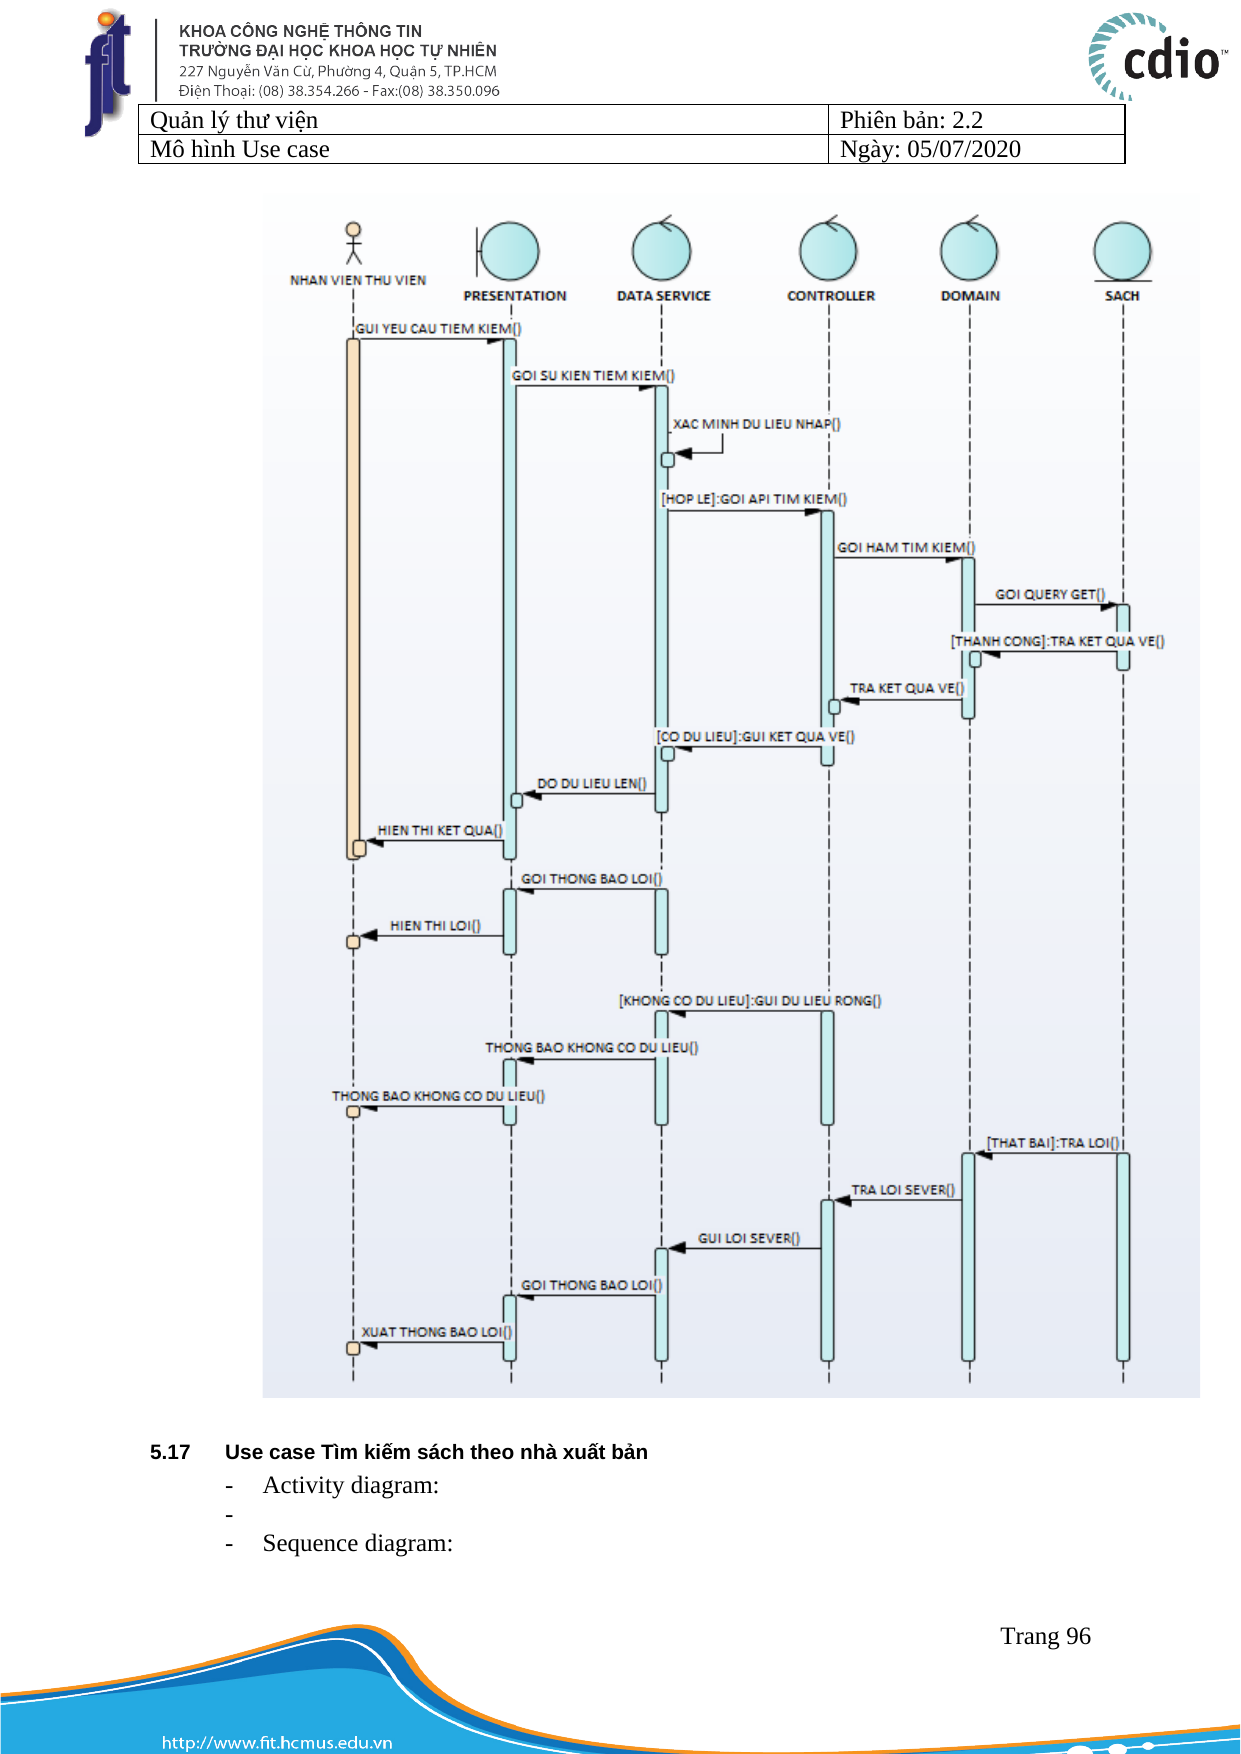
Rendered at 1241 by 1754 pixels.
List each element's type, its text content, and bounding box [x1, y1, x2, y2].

picture [0, 1621, 1241, 1754]
picture [262, 193, 1200, 1398]
picture [829, 135, 1124, 161]
list Activity diagram: [225, 1470, 1090, 1499]
picture [829, 105, 1124, 134]
picture [139, 105, 828, 134]
subtitle Use case Tìm kiếm sách theo nhà xuất bản [150, 1439, 1090, 1464]
picture [139, 135, 828, 161]
list Sequence diagram: [225, 1528, 1090, 1557]
picture [61, 1, 1241, 161]
